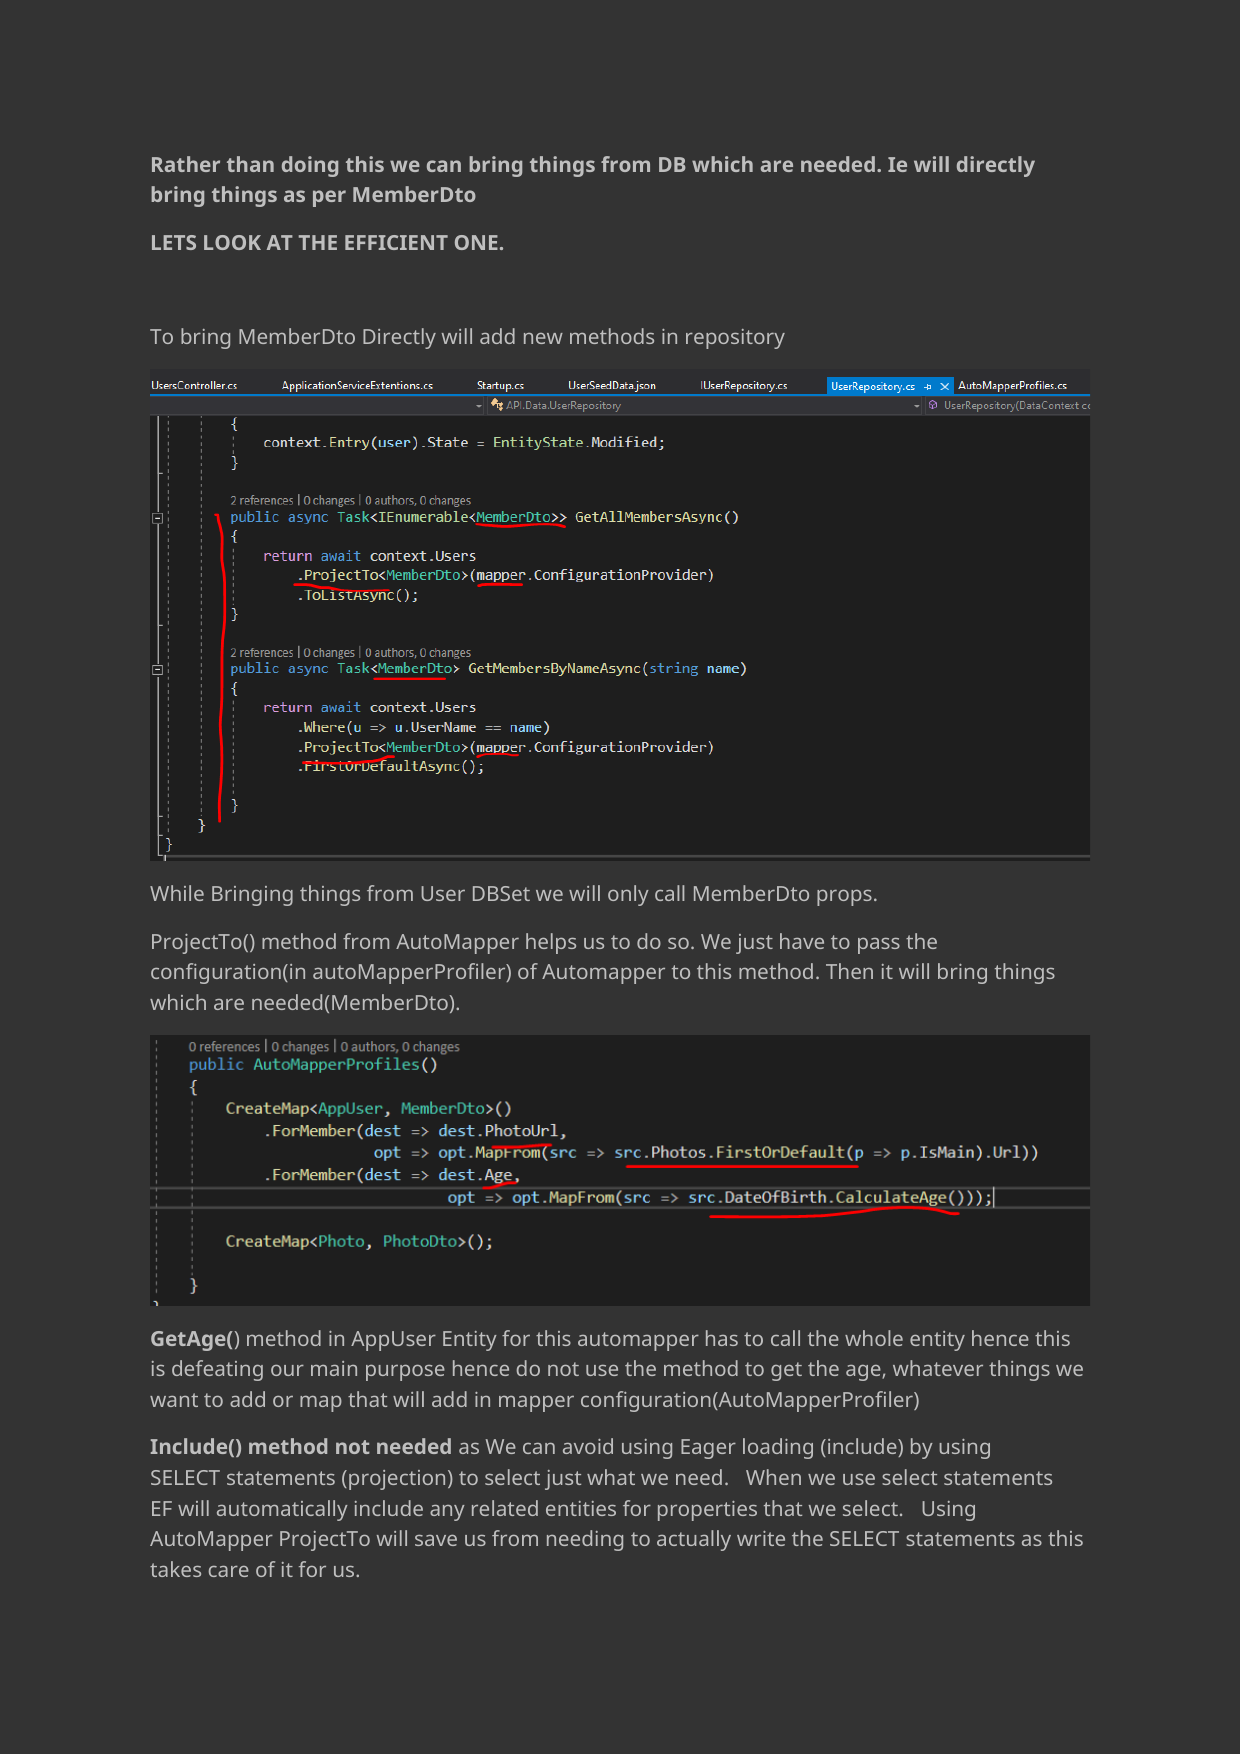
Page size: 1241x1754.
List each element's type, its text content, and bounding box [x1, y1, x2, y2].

text Include() method not needed as We can avoid using Eager loading (include) by using SELECT statements (projection) to select just what we need. When we use select statements EF will automatically include any related entities for properties that we select. Using AutoMapper ProjectTo will save us from needing to actually write the SELECT statements as this takes care of it for us. [150, 1432, 1090, 1583]
text To bring MemberDto Directly will add new methods in repository [150, 322, 1090, 351]
picture [150, 1035, 1091, 1306]
text Rather than doing this we can bring things from DB which are needed. Ie will directly bring things as per MemberDto [150, 150, 1090, 209]
text While Bringing things from User DBSet we will only call MemberDto props. [150, 879, 1090, 908]
text GetAge() method in AppUser Entity for this automapper has to call the whole entity hence this is defeating our main purpose hence do not use the method to get the age, whatever things we want to add or map that will add in mapper configuration(AutoMapperProfiler) [150, 1324, 1090, 1414]
text LETS LOOK AT THE EFFICIENT ONE. [150, 228, 1090, 256]
text ProjectTo() method from AutoMapper helps us to do so. We just have to pass the configuration(in autoMapperProfiler) of Automapper to this method. Then it will bring things which are needed(MemberDto). [150, 927, 1090, 1017]
picture [150, 369, 1091, 861]
